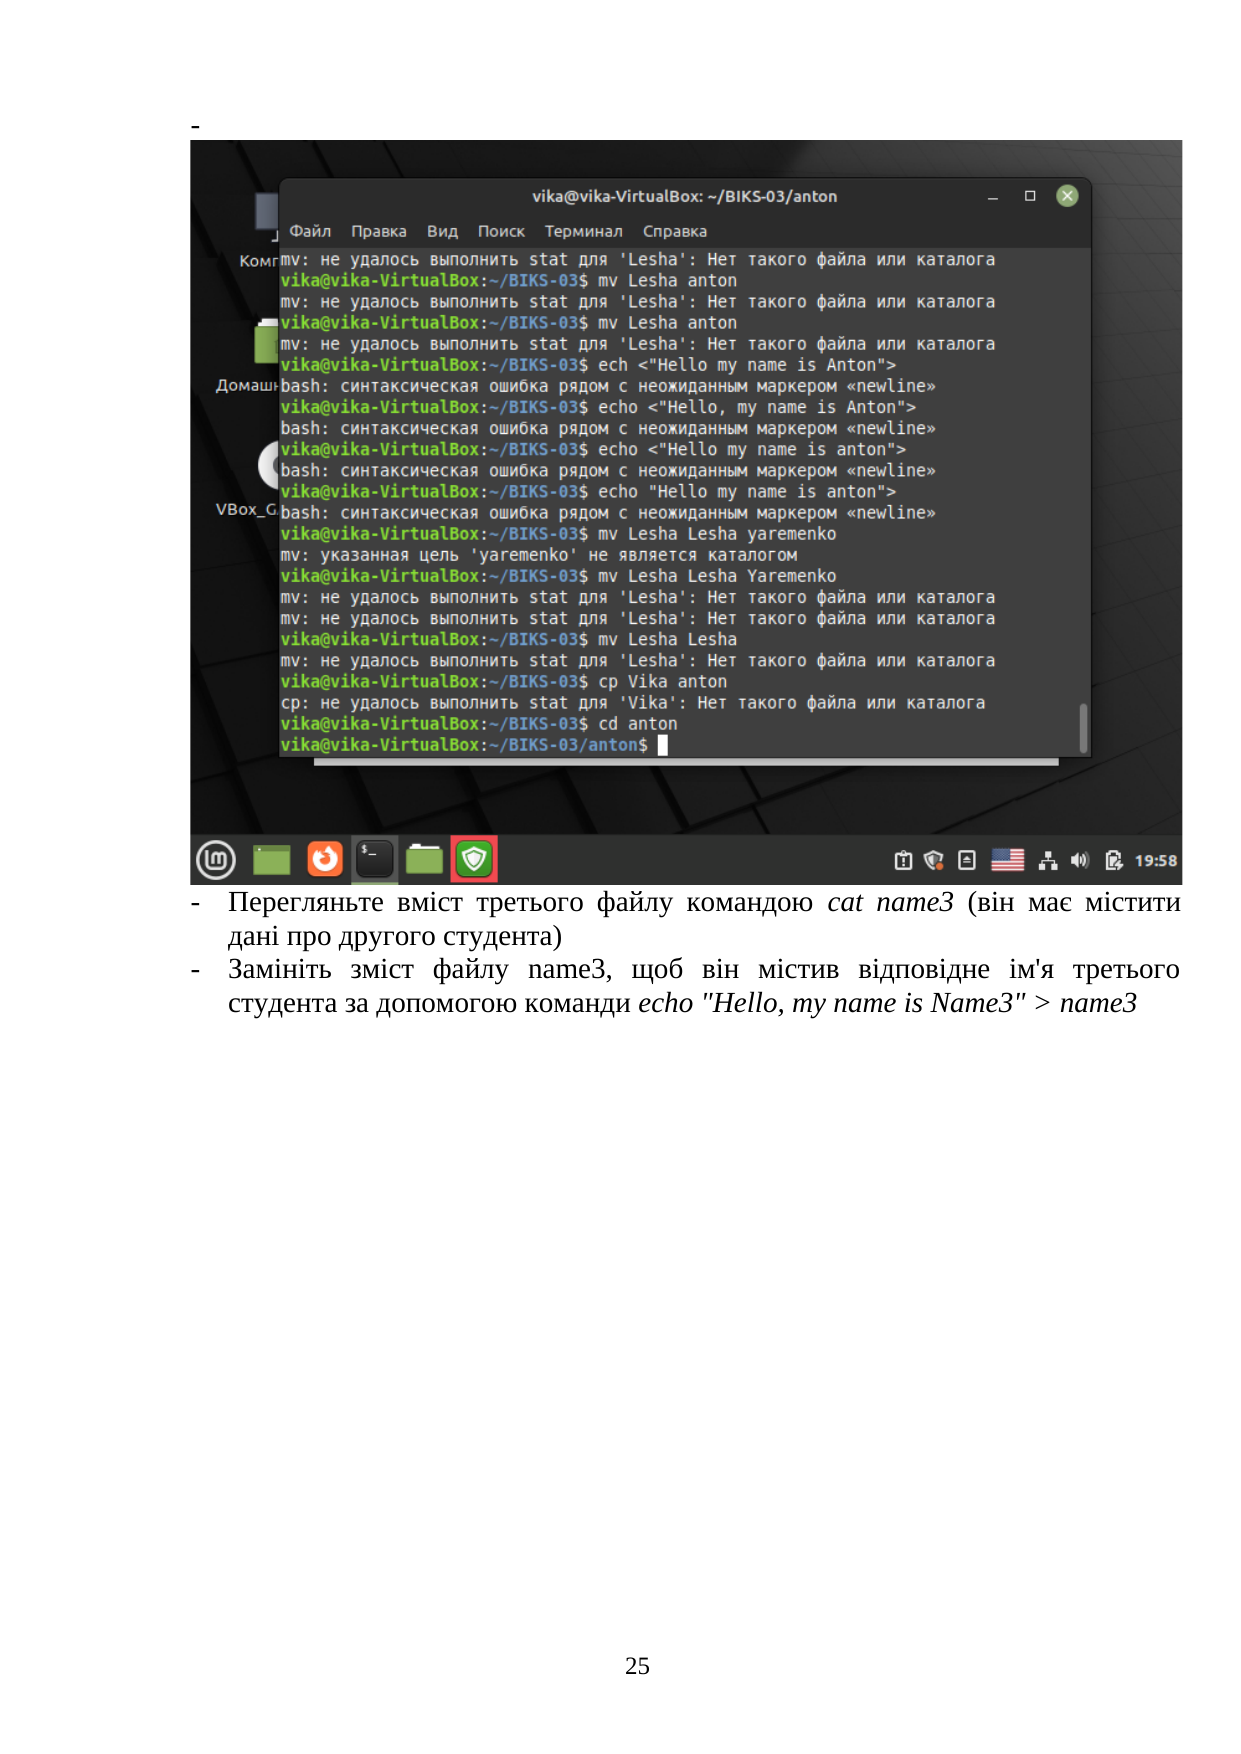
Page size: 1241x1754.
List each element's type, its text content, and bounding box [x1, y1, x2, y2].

list Замініть зміст файлу name3, щоб він містив відповідне ім'я третього студента за допомогою команди echo "Hello, my name is Name3" > name3 [190, 952, 1181, 1019]
picture [190, 140, 1183, 885]
list Перегляньте вміст третього файлу командою cat name3 (він має містити дані про другого студента) [190, 885, 1181, 952]
